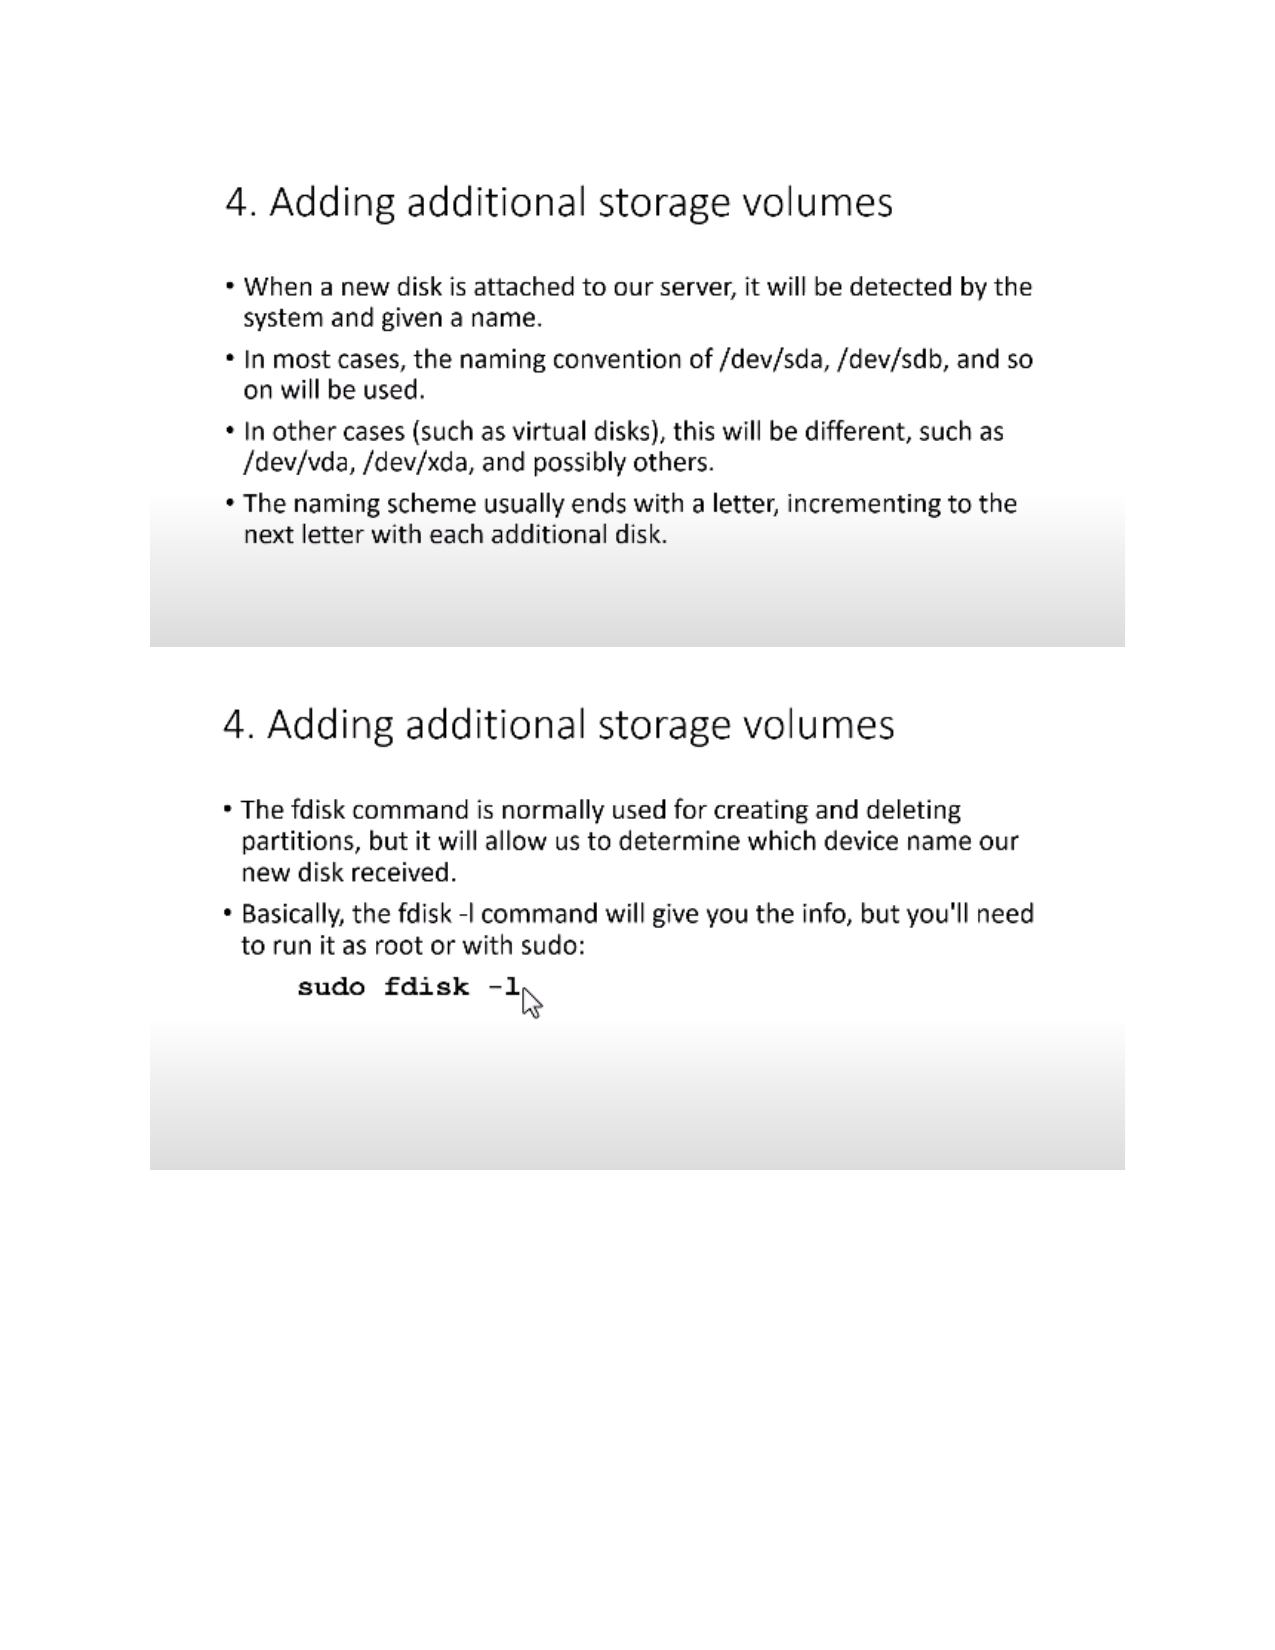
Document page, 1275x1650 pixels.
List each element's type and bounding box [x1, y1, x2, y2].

picture [150, 672, 1125, 1170]
picture [150, 150, 1125, 647]
